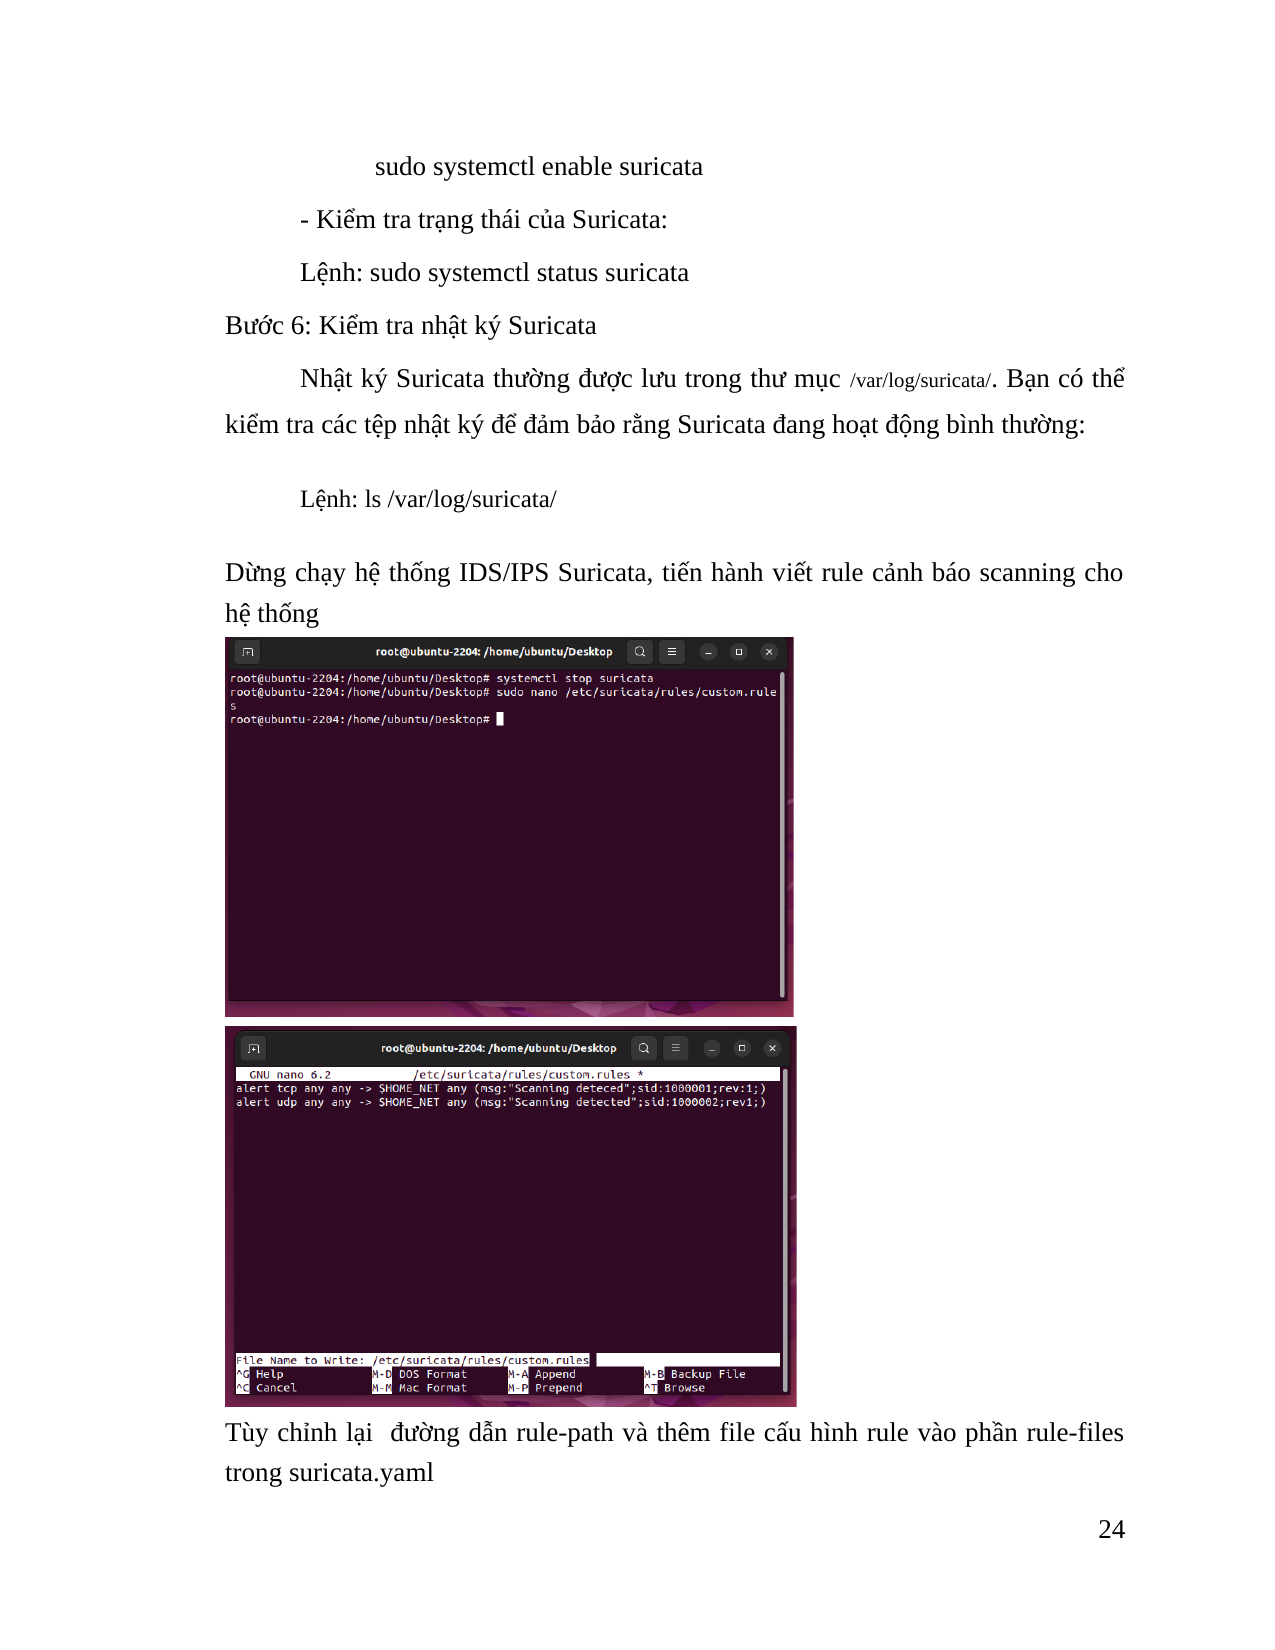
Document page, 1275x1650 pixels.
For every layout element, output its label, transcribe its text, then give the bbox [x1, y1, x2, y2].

list Tùy chỉnh lại đường dẫn rule-path và thêm file cấu hình rule vào phần rule-files trong suricata.yaml [225, 1416, 1125, 1488]
picture [225, 637, 794, 1017]
text Lệnh: sudo systemctl status suricata [225, 256, 1125, 287]
text - Kiểm tra trạng thái của Suricata: [225, 203, 1125, 234]
text Lệnh: ls /var/log/suricata/ [225, 484, 1125, 513]
text Nhật ký Suricata thường được lưu trong thư mục /var/log/suricata/. Bạn có thể kiểm tra các tệp nhật ký để đảm bảo rằng Suricata đang hoạt động bình thường: [225, 362, 1125, 439]
picture [225, 1026, 797, 1407]
text Bước 6: Kiểm tra nhật ký Suricata [150, 309, 1125, 340]
text sudo systemctl enable suricata [300, 150, 1125, 181]
list Dừng chạy hệ thống IDS/IPS Suricata, tiến hành viết rule cảnh báo scanning cho hệ thống [225, 556, 1125, 628]
